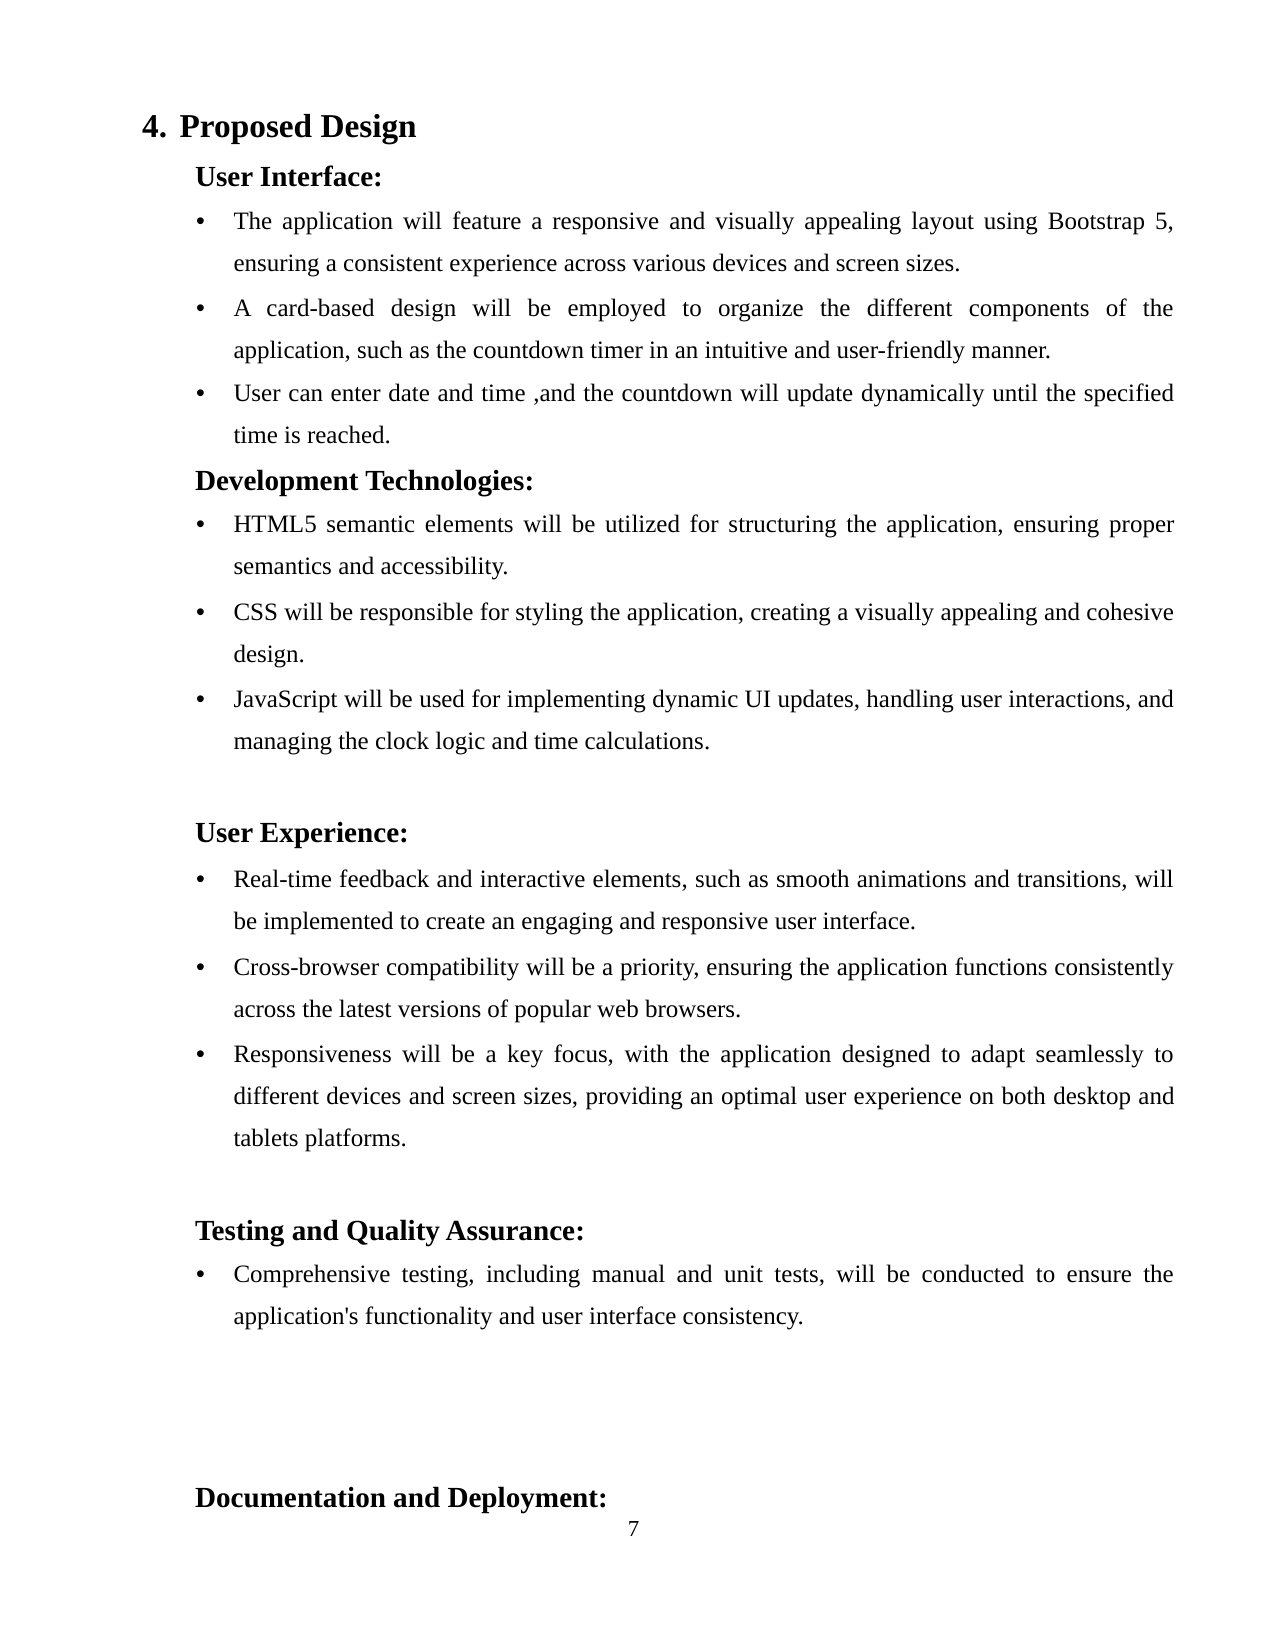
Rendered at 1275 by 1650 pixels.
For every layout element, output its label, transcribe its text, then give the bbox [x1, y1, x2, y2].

text User Experience: [195, 816, 1180, 849]
list Responsiveness will be a key focus, with the application designed to adapt seamlessly to different devices and screen sizes, providing an optimal user experience on both desktop and tablets platforms. [196, 1039, 1175, 1152]
list Real-time feedback and interactive elements, such as smooth animations and transitions, will be implemented to create an engaging and responsive user interface. [196, 864, 1175, 935]
list Comprehensive testing, including manual and unit tests, will be conducted to ensure the application's functionality and user interface consistency. [196, 1259, 1175, 1330]
list HTML5 semantic elements will be utilized for structuring the application, ensuring proper semantics and accessibility. [196, 509, 1175, 580]
list A card-based design will be employed to organize the different components of the application, such as the countdown timer in an intuitive and user-friendly manner. [196, 293, 1175, 364]
list Cross-browser compatibility will be a priority, ensuring the application functions consistently across the latest versions of popular web browsers. [196, 951, 1175, 1022]
list JavaScript will be used for implementing dynamic UI updates, handling user interactions, and managing the clock logic and time calculations. [196, 684, 1175, 755]
text Documentation and Deployment: [195, 1480, 1180, 1514]
text User Interface: [195, 159, 1180, 193]
list CSS will be responsible for styling the application, creating a visually appealing and cohesive design. [196, 596, 1175, 667]
subtitle Proposed Design [142, 106, 1180, 144]
list The application will feature a responsive and visually appealing layout using Bootstrap 5, ensuring a consistent experience across various devices and screen sizes. [196, 206, 1175, 277]
text Development Technologies: [195, 463, 1180, 496]
text Testing and Quality Assurance: [195, 1213, 1180, 1246]
list User can enter date and time ,and the countdown will update dynamically until the specified time is reached. [196, 378, 1175, 449]
